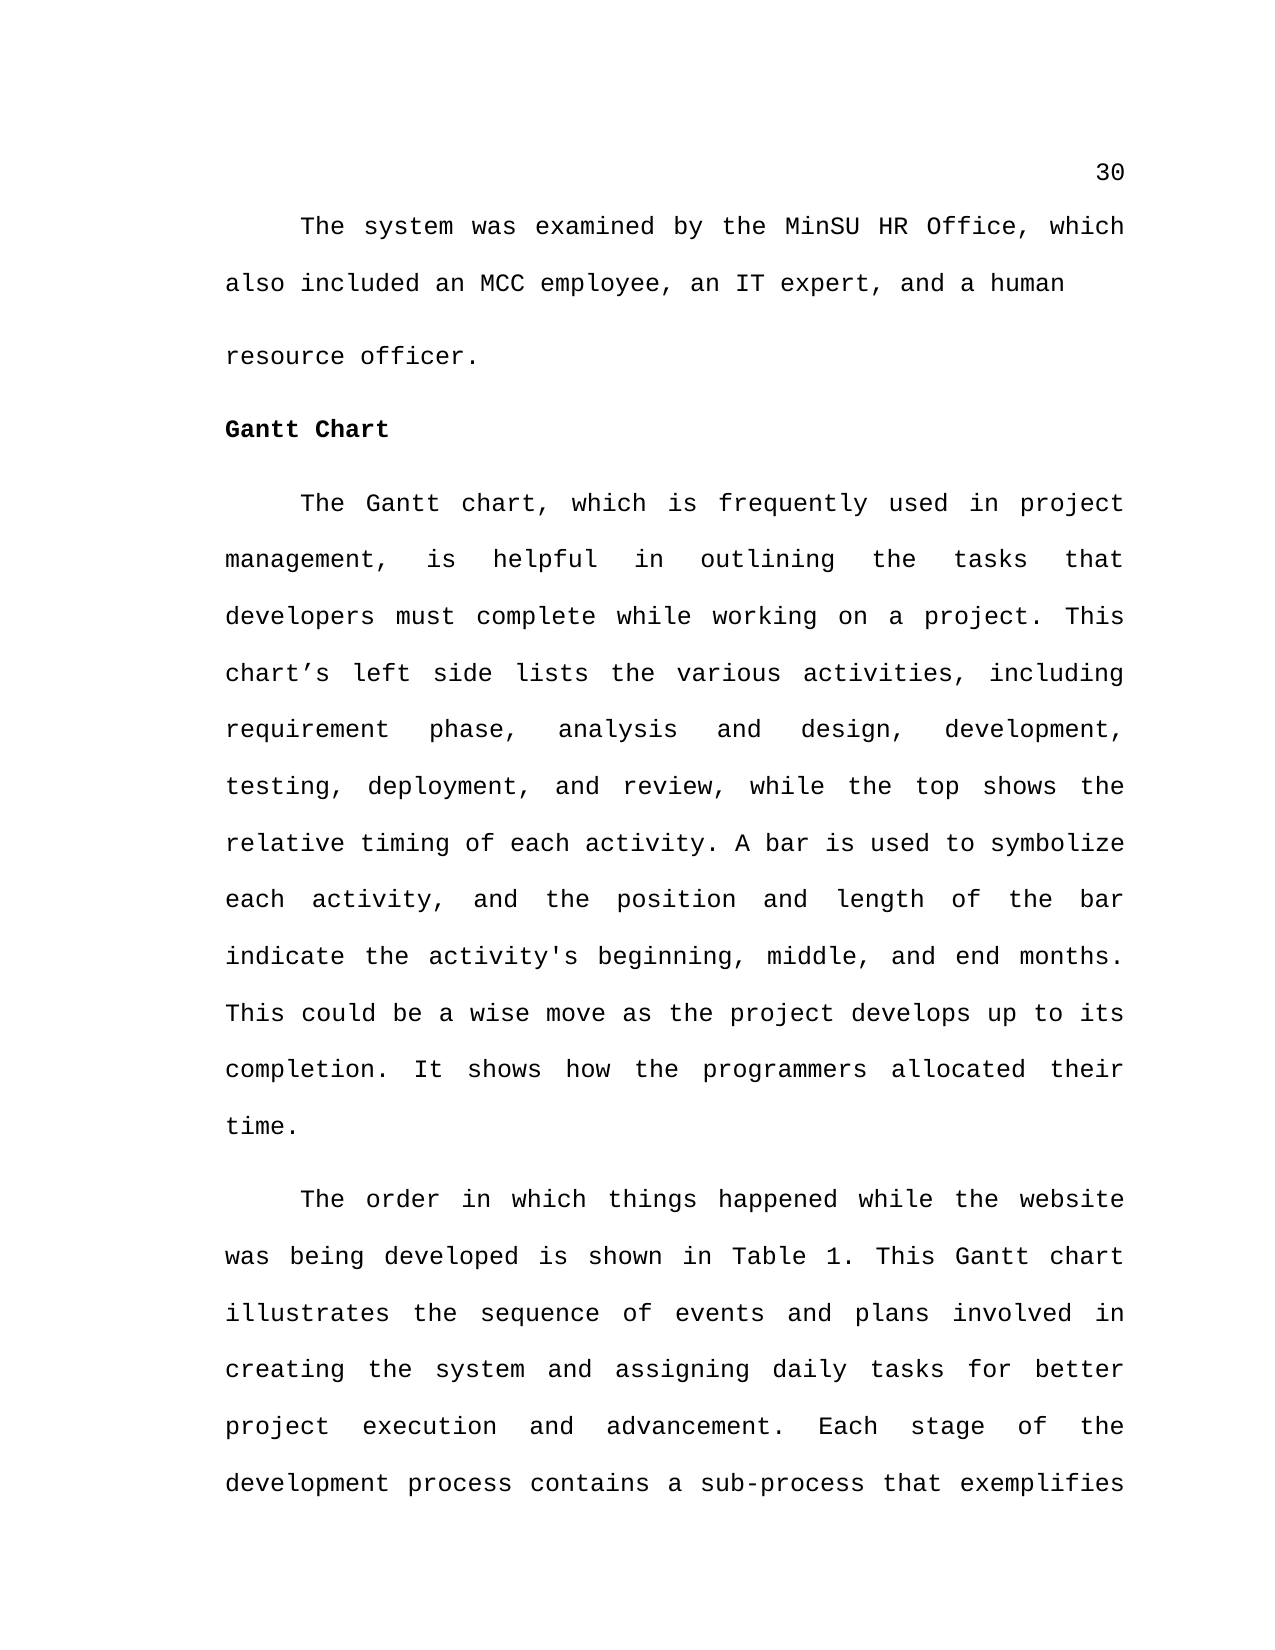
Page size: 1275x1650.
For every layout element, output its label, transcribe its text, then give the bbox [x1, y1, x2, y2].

text Gantt Chart [225, 417, 1125, 445]
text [225, 1187, 1125, 1499]
text resource officer. [225, 344, 1125, 372]
text The Gantt chart, which is frequently used in project management, is helpful in outlining the tasks that developers must complete while working on a project. This chart’s left side lists the various activities, including requirement phase, analysis and design, development, testing, deployment, and review, while the top shows the relative timing of each activity. A bar is used to symbolize each activity, and the position and length of the bar indicate the activity's beginning, middle, and end months. This could be a wise move as the project develops up to its completion. It shows how the programmers allocated their time. [225, 490, 1125, 1142]
text The system was examined by the MinSU HR Office, which also included an MCC employee, an IT expert, and a human [225, 214, 1125, 299]
